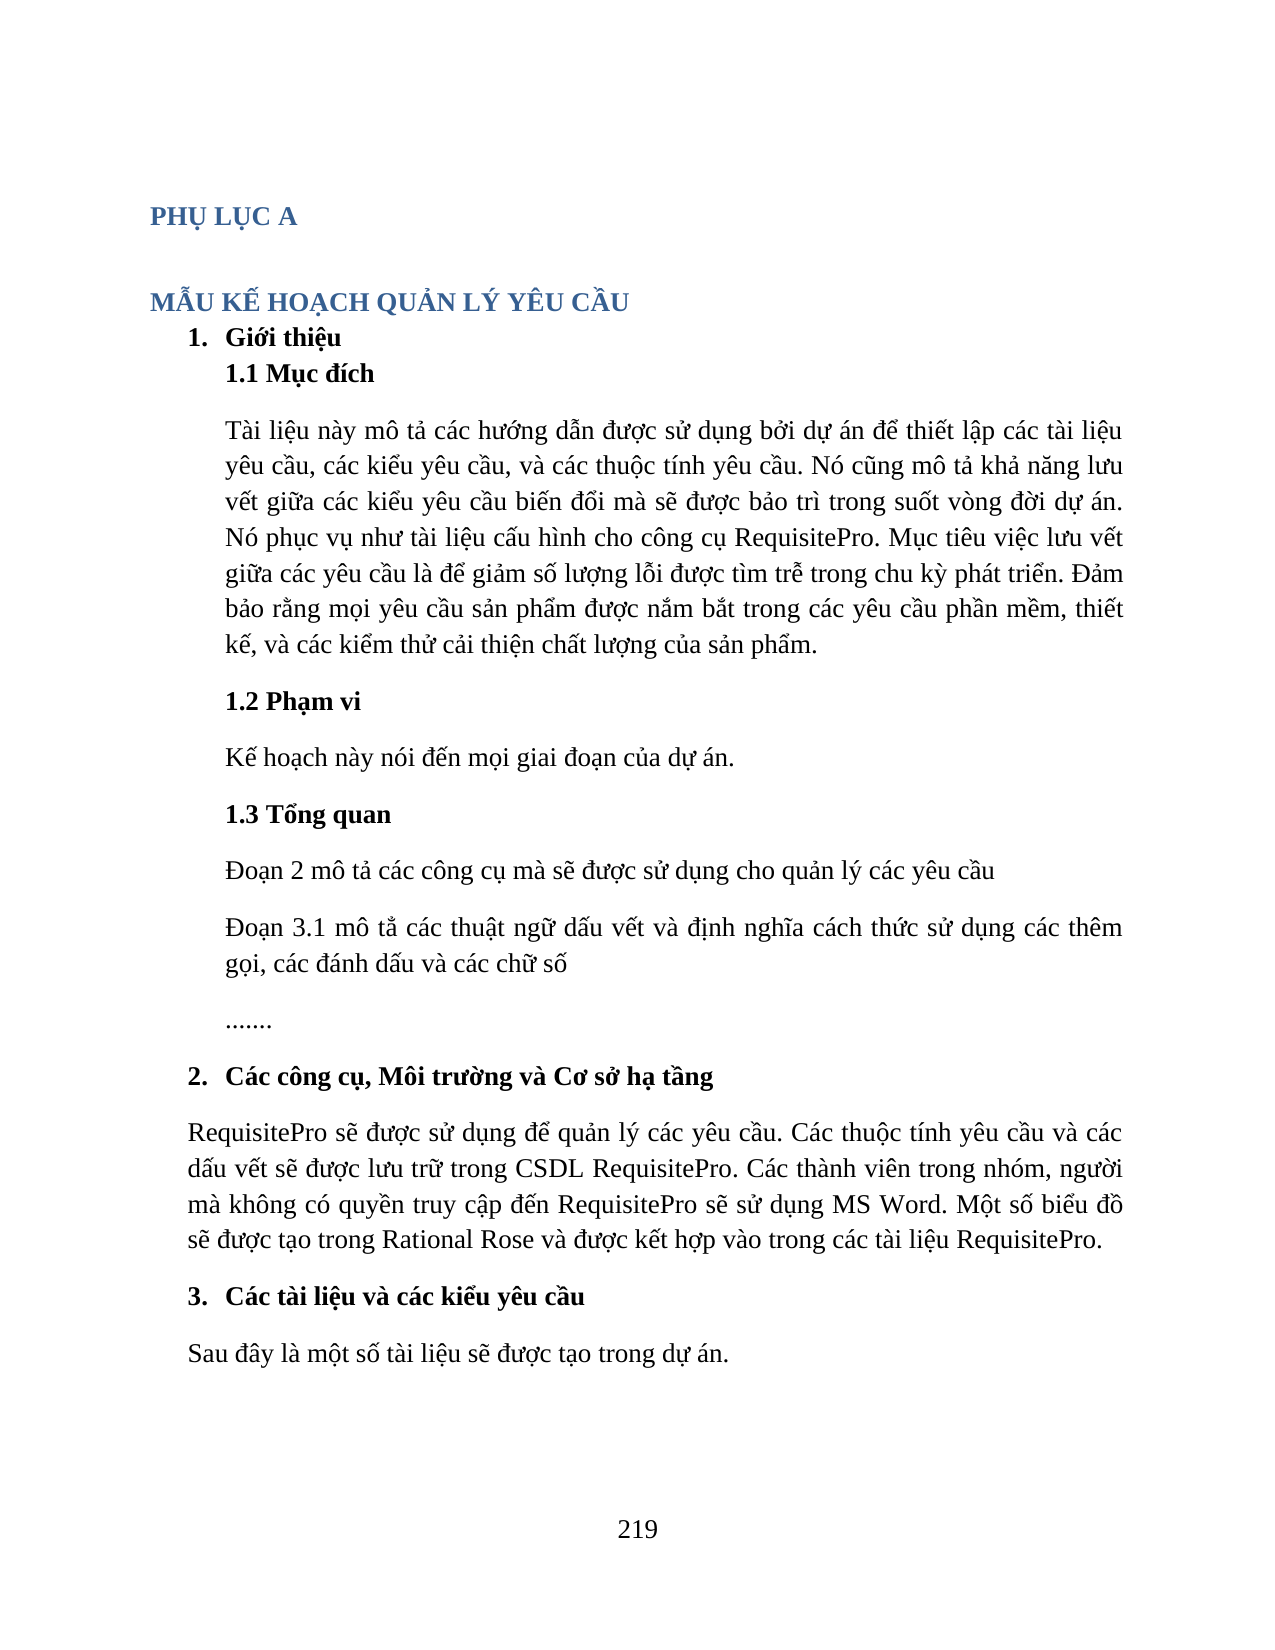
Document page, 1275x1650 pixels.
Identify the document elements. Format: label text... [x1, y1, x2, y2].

text Tài liệu này mô tả các hướng dẫn được sử dụng bởi dự án để thiết lập các tài liệu yêu cầu, các kiểu yêu cầu, và các thuộc tính yêu cầu. Nó cũng mô tả khả năng lưu vết giữa các kiểu yêu cầu biến đổi mà sẽ được bảo trì trong suốt vòng đời dự án. Nó phục vụ như tài liệu cấu hình cho công cụ RequisitePro. Mục tiêu việc lưu vết giữa các yêu cầu là để giảm số lượng lỗi được tìm trễ trong chu kỳ phát triển. Đảm bảo rằng mọi yêu cầu sản phẩm được nắm bắt trong các yêu cầu phần mềm, thiết kế, và các kiểm thử cải thiện chất lượng của sản phẩm. [225, 414, 1125, 659]
text Đoạn 2 mô tả các công cụ mà sẽ được sử dụng cho quản lý các yêu cầu [225, 854, 1125, 886]
list Giới thiệu [187, 321, 1125, 353]
text RequisitePro sẽ được sử dụng để quản lý các yêu cầu. Các thuộc tính yêu cầu và các dấu vết sẽ được lưu trữ trong CSDL RequisitePro. Các thành viên trong nhóm, người mà không có quyền truy cập đến RequisitePro sẽ sử dụng MS Word. Một số biểu đồ sẽ được tạo trong Rational Rose và được kết hợp vào trong các tài liệu RequisitePro. [187, 1116, 1125, 1255]
list Phạm vi [225, 685, 1125, 716]
text Sau đây là một số tài liệu sẽ được tạo trong dự án. [187, 1337, 1125, 1368]
text ....... [225, 1003, 1125, 1034]
list Mục đích [225, 357, 1125, 388]
subtitle PHỤ LỤC A [150, 200, 1125, 231]
subtitle MẪU KẾ HOẠCH QUẢN LÝ YÊU CẦU [150, 286, 1125, 317]
text Đoạn 3.1 mô tẳ các thuật ngữ dấu vết và định nghĩa cách thức sử dụng các thêm gọi, các đánh dấu và các chữ số [225, 911, 1125, 978]
text Kế hoạch này nói đến mọi giai đoạn của dự án. [225, 741, 1125, 772]
list Tổng quan [225, 798, 1125, 829]
list Các tài liệu và các kiểu yêu cầu [187, 1280, 1125, 1311]
list Các công cụ, Môi trường và Cơ sở hạ tầng [187, 1060, 1125, 1091]
